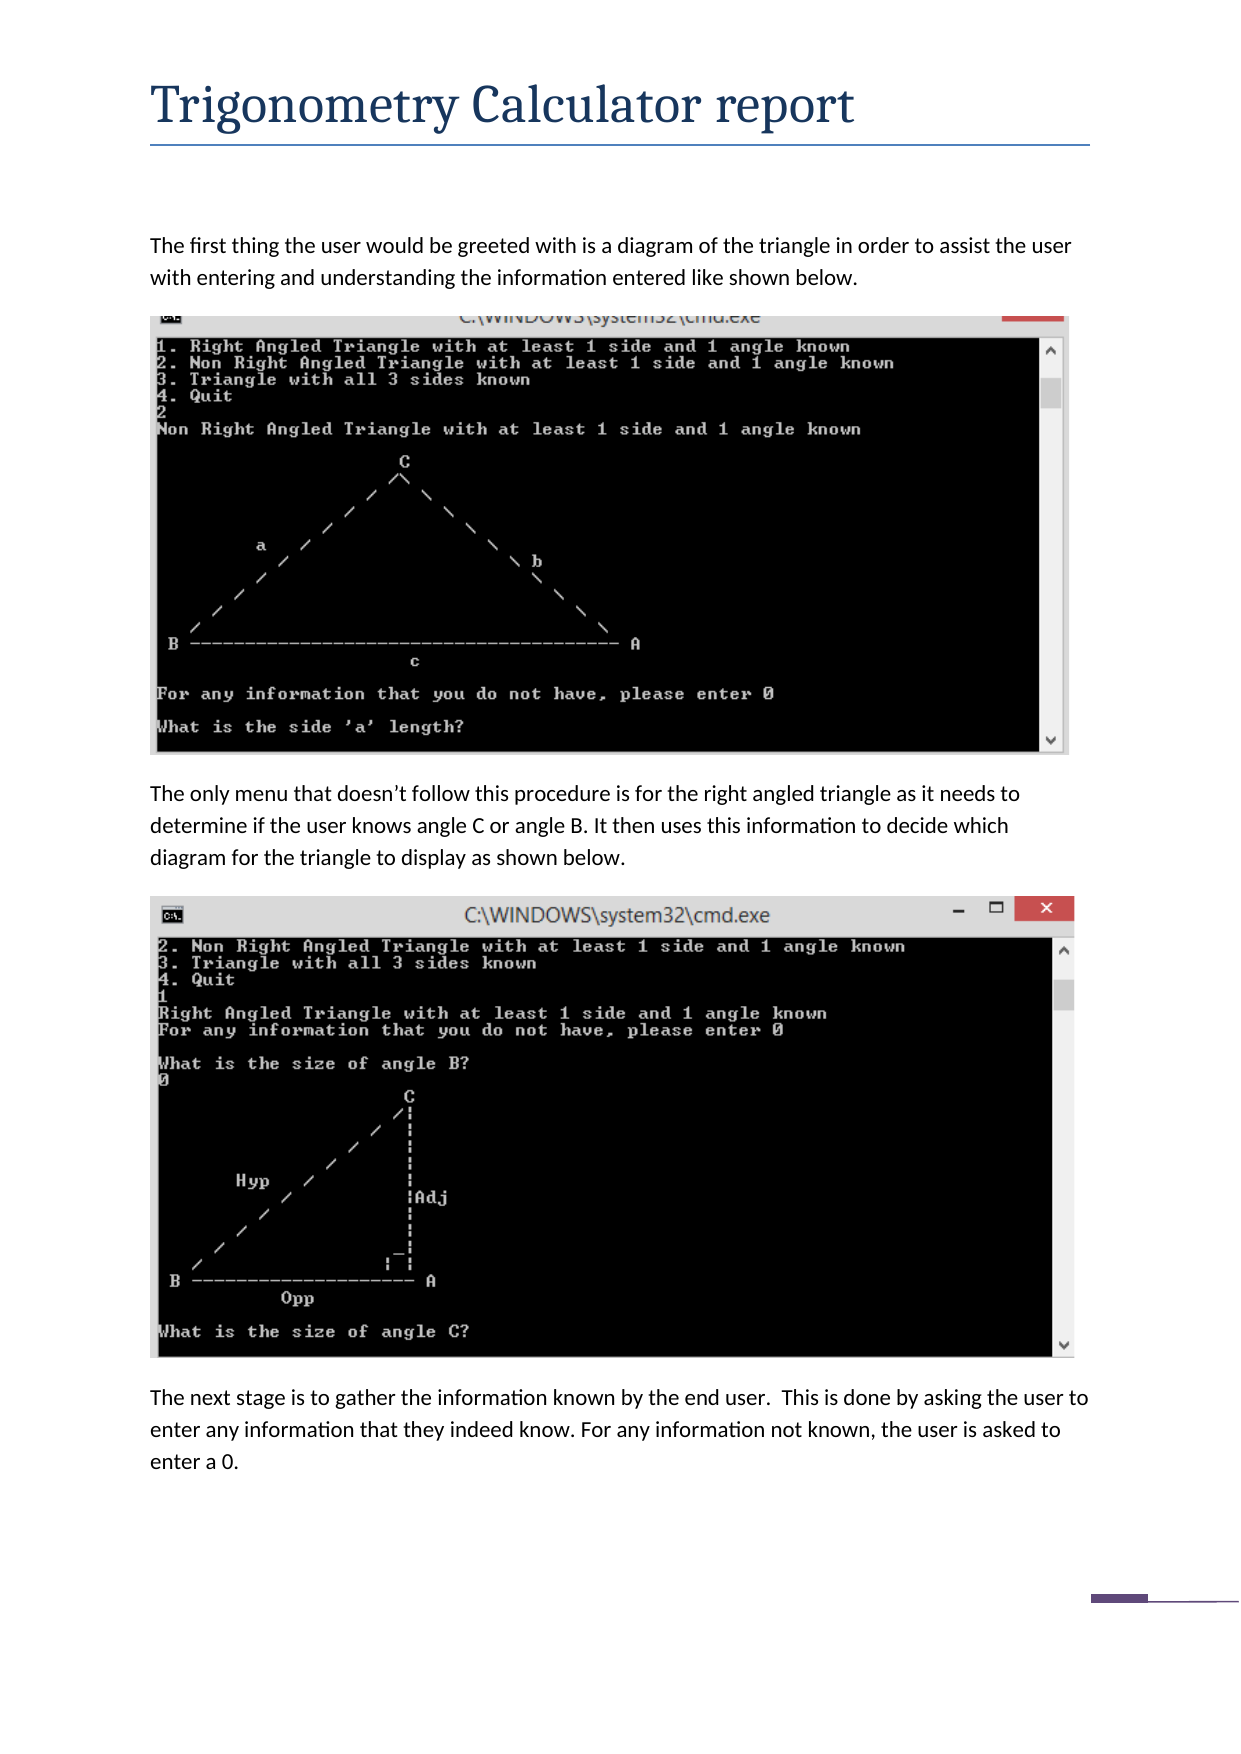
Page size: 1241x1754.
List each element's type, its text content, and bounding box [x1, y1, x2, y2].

picture [150, 316, 1070, 755]
picture [150, 896, 1075, 1358]
text The next stage is to gather the information known by the end user. This is done by asking the user to enter any information that they indeed know. For any information not known, the user is asked to enter a 0. [150, 1383, 1090, 1475]
text The first thing the user would be greeted with is a diagram of the triangle in order to assist the user with entering and understanding the information entered like shown below. [150, 231, 1090, 291]
text The only menu that doesn’t follow this procedure is for the right angled triangle as it needs to determine if the user knows angle C or angle B. It then uses this information to decide which diagram for the triangle to display as shown below. [150, 779, 1090, 872]
